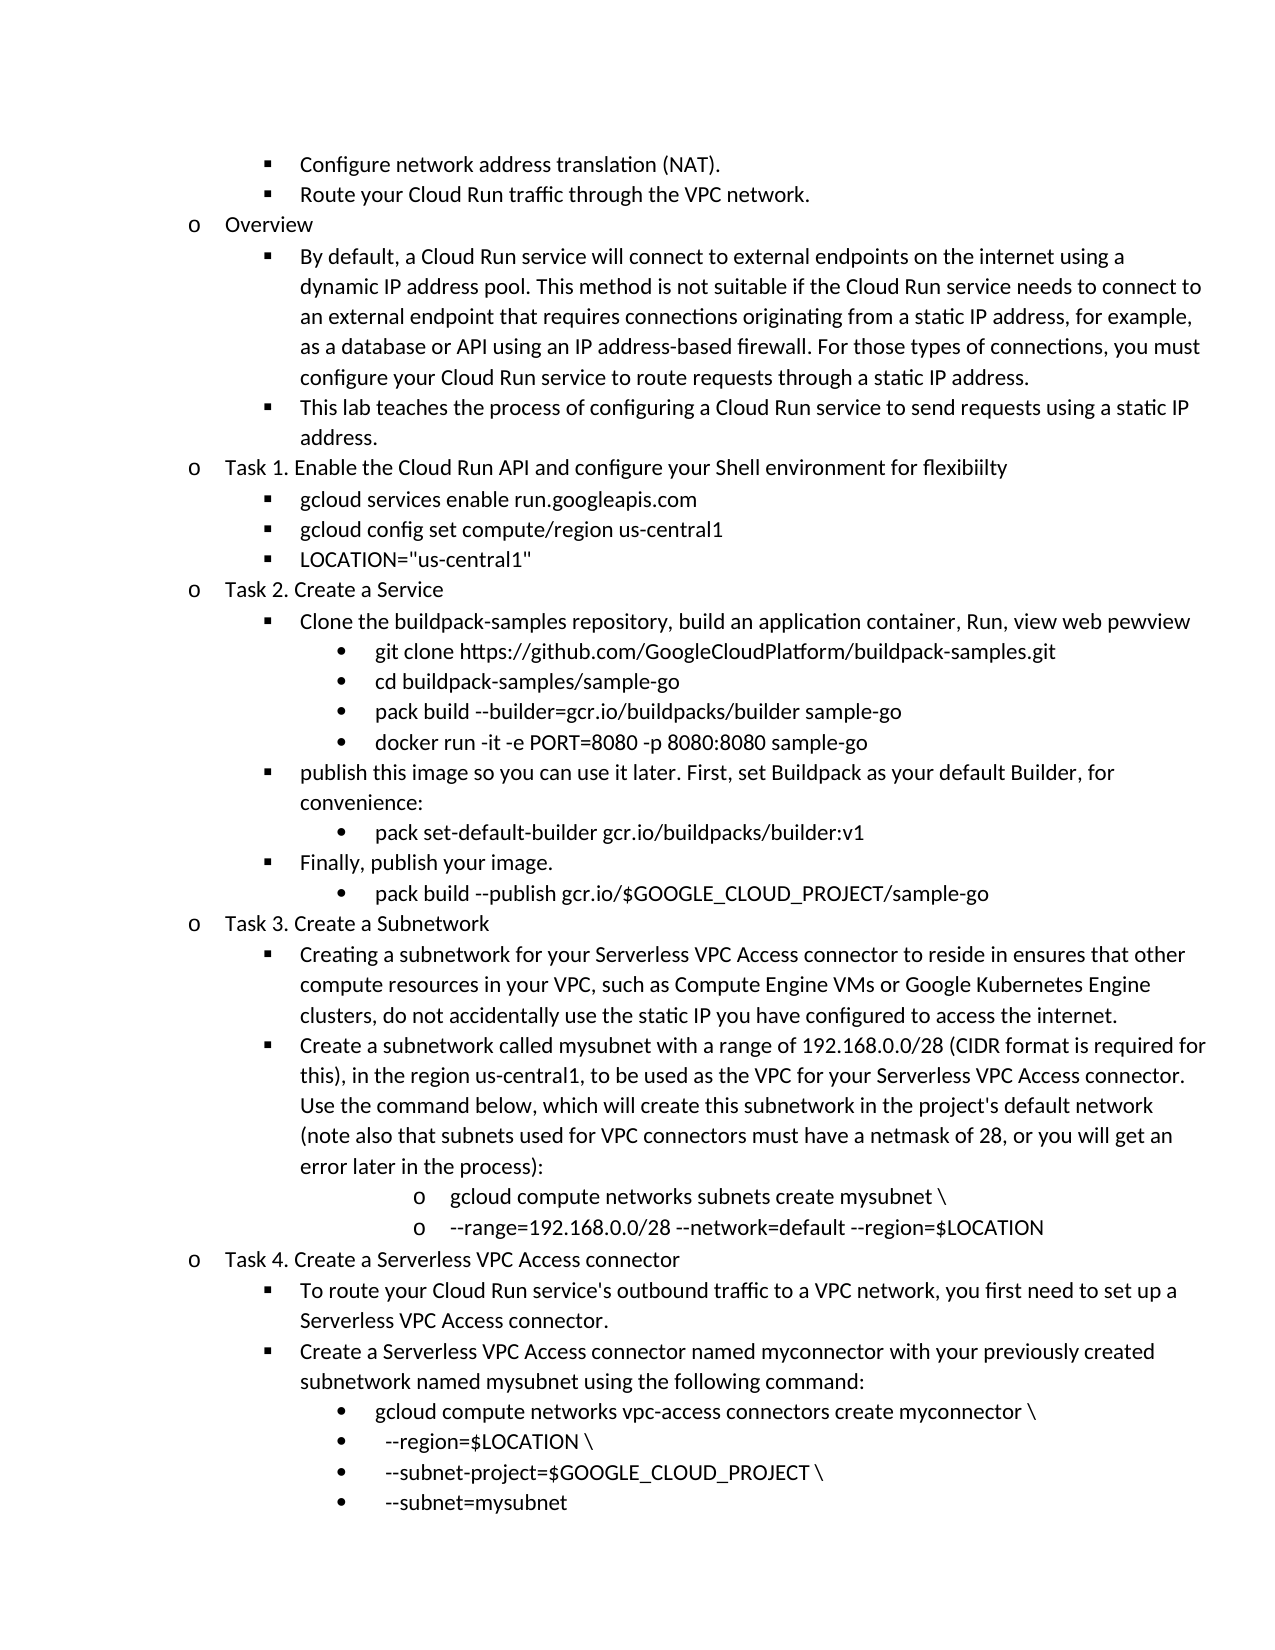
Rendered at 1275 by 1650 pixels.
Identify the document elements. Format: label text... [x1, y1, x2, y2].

list --range=192.168.0.0/28 --network=default --region=$LOCATION [412, 1213, 1209, 1243]
list gcloud compute networks subnets create mysubnet \ [412, 1182, 1209, 1211]
list Clone the buildpack-samples repository, build an application container, Run, view web pewview [262, 607, 1209, 635]
list LOCATION="us-central1" [262, 545, 1209, 573]
list git clone https://github.com/GoogleCloudPlatform/buildpack-samples.git [337, 637, 1209, 665]
list --subnet-project=$GOOGLE_CLOUD_PROJECT \ [337, 1458, 1209, 1486]
list Overview [187, 210, 1209, 239]
list publish this image so you can use it later. First, set Buildpack as your default Builder, for convenience: [262, 758, 1209, 816]
list pack set-default-builder gcr.io/buildpacks/builder:v1 [337, 818, 1209, 846]
list Create a Serverless VPC Access connector named myconnector with your previously created subnetwork named mysubnet using the following command: [262, 1337, 1209, 1395]
list To route your Cloud Run service's outbound traffic to a VPC network, you first need to set up a Serverless VPC Access connector. [262, 1276, 1209, 1335]
list --region=$LOCATION \ [337, 1427, 1209, 1456]
list Task 3. Create a Subnetwork [187, 909, 1209, 938]
list Creating a subnetwork for your Serverless VPC Access connector to reside in ensures that other compute resources in your VPC, such as Compute Engine VMs or Google Kubernetes Engine clusters, do not accidentally use the static IP you have configured to access the internet. [262, 940, 1209, 1029]
list By default, a Cloud Run service will connect to external endpoints on the internet using a dynamic IP address pool. This method is not suitable if the Cloud Run service needs to connect to an external endpoint that requires connections originating from a static IP address, for example, as a database or API using an IP address-based firewall. For those types of connections, you must configure your Cloud Run service to route requests through a static IP address. [262, 242, 1209, 391]
list This lab teaches the process of configuring a Cloud Run service to send requests using a static IP address. [262, 393, 1209, 451]
list Route your Cloud Run traffic through the VPC network. [262, 180, 1209, 208]
list Task 2. Create a Service [187, 575, 1209, 604]
list Task 1. Enable the Cloud Run API and configure your Shell environment for flexibiilty [187, 453, 1209, 482]
list gcloud services enable run.googleapis.com [262, 485, 1209, 513]
list docker run -it -e PORT=8080 -p 8080:8080 sample-go [337, 728, 1209, 756]
list Create a subnetwork called mysubnet with a range of 192.168.0.0/28 (CIDR format is required for this), in the region us-central1, to be used as the VPC for your Serverless VPC Access connector. Use the command below, which will create this subnetwork in the project's default network (note also that subnets used for VPC connectors must have a netmask of 28, or you will get an error later in the process): [262, 1031, 1209, 1180]
list cd buildpack-samples/sample-go [337, 667, 1209, 695]
list gcloud compute networks vpc-access connectors create myconnector \ [337, 1397, 1209, 1425]
list --subnet=mysubnet [337, 1488, 1209, 1516]
list Configure network address translation (NAT). [262, 150, 1209, 178]
list Finally, publish your image. [262, 848, 1209, 877]
list gcloud config set compute/region us-central1 [262, 515, 1209, 543]
list pack build --publish gcr.io/$GOOGLE_CLOUD_PROJECT/sample-go [337, 879, 1209, 907]
list pack build --builder=gcr.io/buildpacks/builder sample-go [337, 697, 1209, 726]
list Task 4. Create a Serverless VPC Access connector [187, 1245, 1209, 1274]
